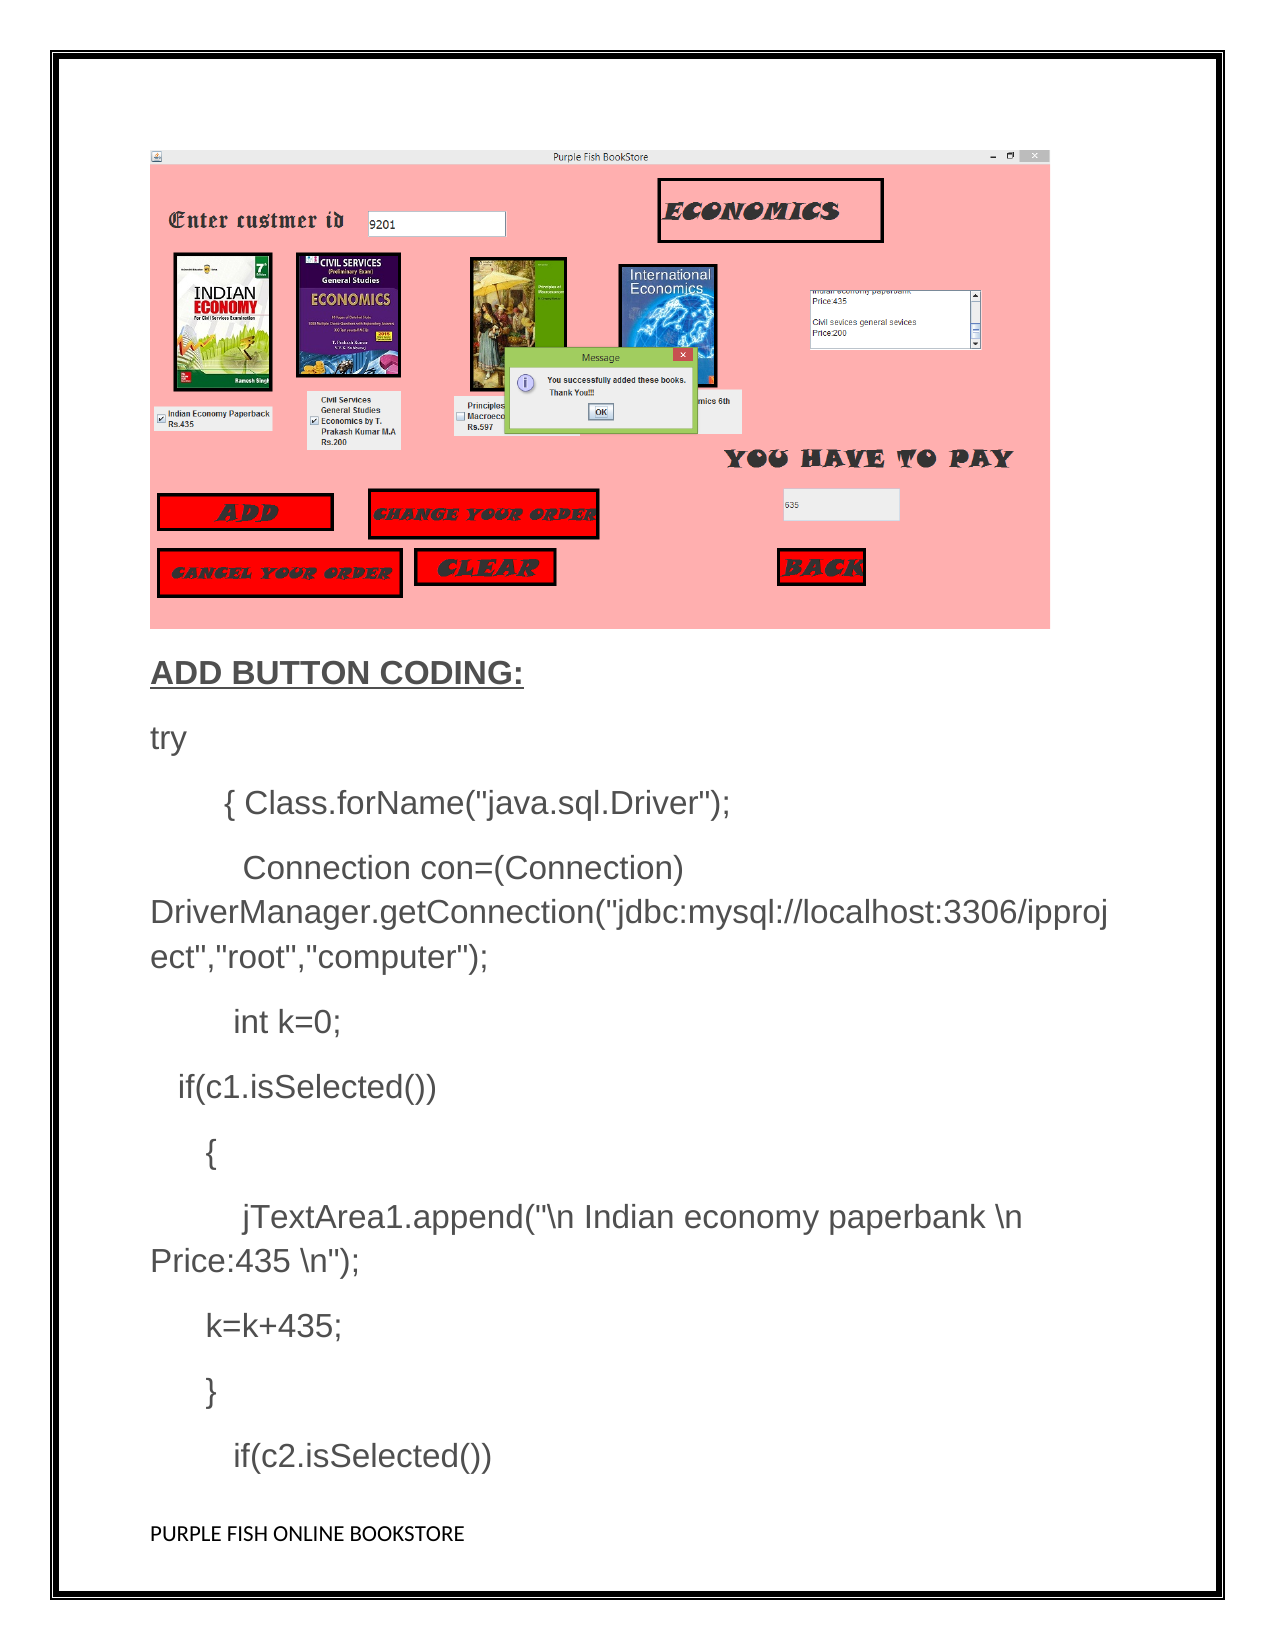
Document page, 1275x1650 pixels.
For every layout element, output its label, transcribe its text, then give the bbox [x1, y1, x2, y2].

text jTextArea1.append("\n Indian economy paperbank \n Price:435 \n"); [150, 1197, 1125, 1279]
text try [150, 718, 1125, 757]
text } [150, 1371, 1125, 1409]
text Connection con=(Connection) DriverManager.getConnection("jdbc:mysql://localhost:3306/ipproject","root","computer"); [150, 848, 1125, 975]
text if(c2.isSelected()) [150, 1436, 1125, 1474]
text { [150, 1132, 1125, 1170]
text int k=0; [150, 1002, 1125, 1040]
picture [150, 150, 1050, 629]
text { Class.forName("java.sql.Driver"); [150, 783, 1125, 822]
text if(c1.isSelected()) [150, 1067, 1125, 1105]
text ADD BUTTON CODING: [150, 653, 1125, 692]
text k=k+435; [150, 1306, 1125, 1344]
